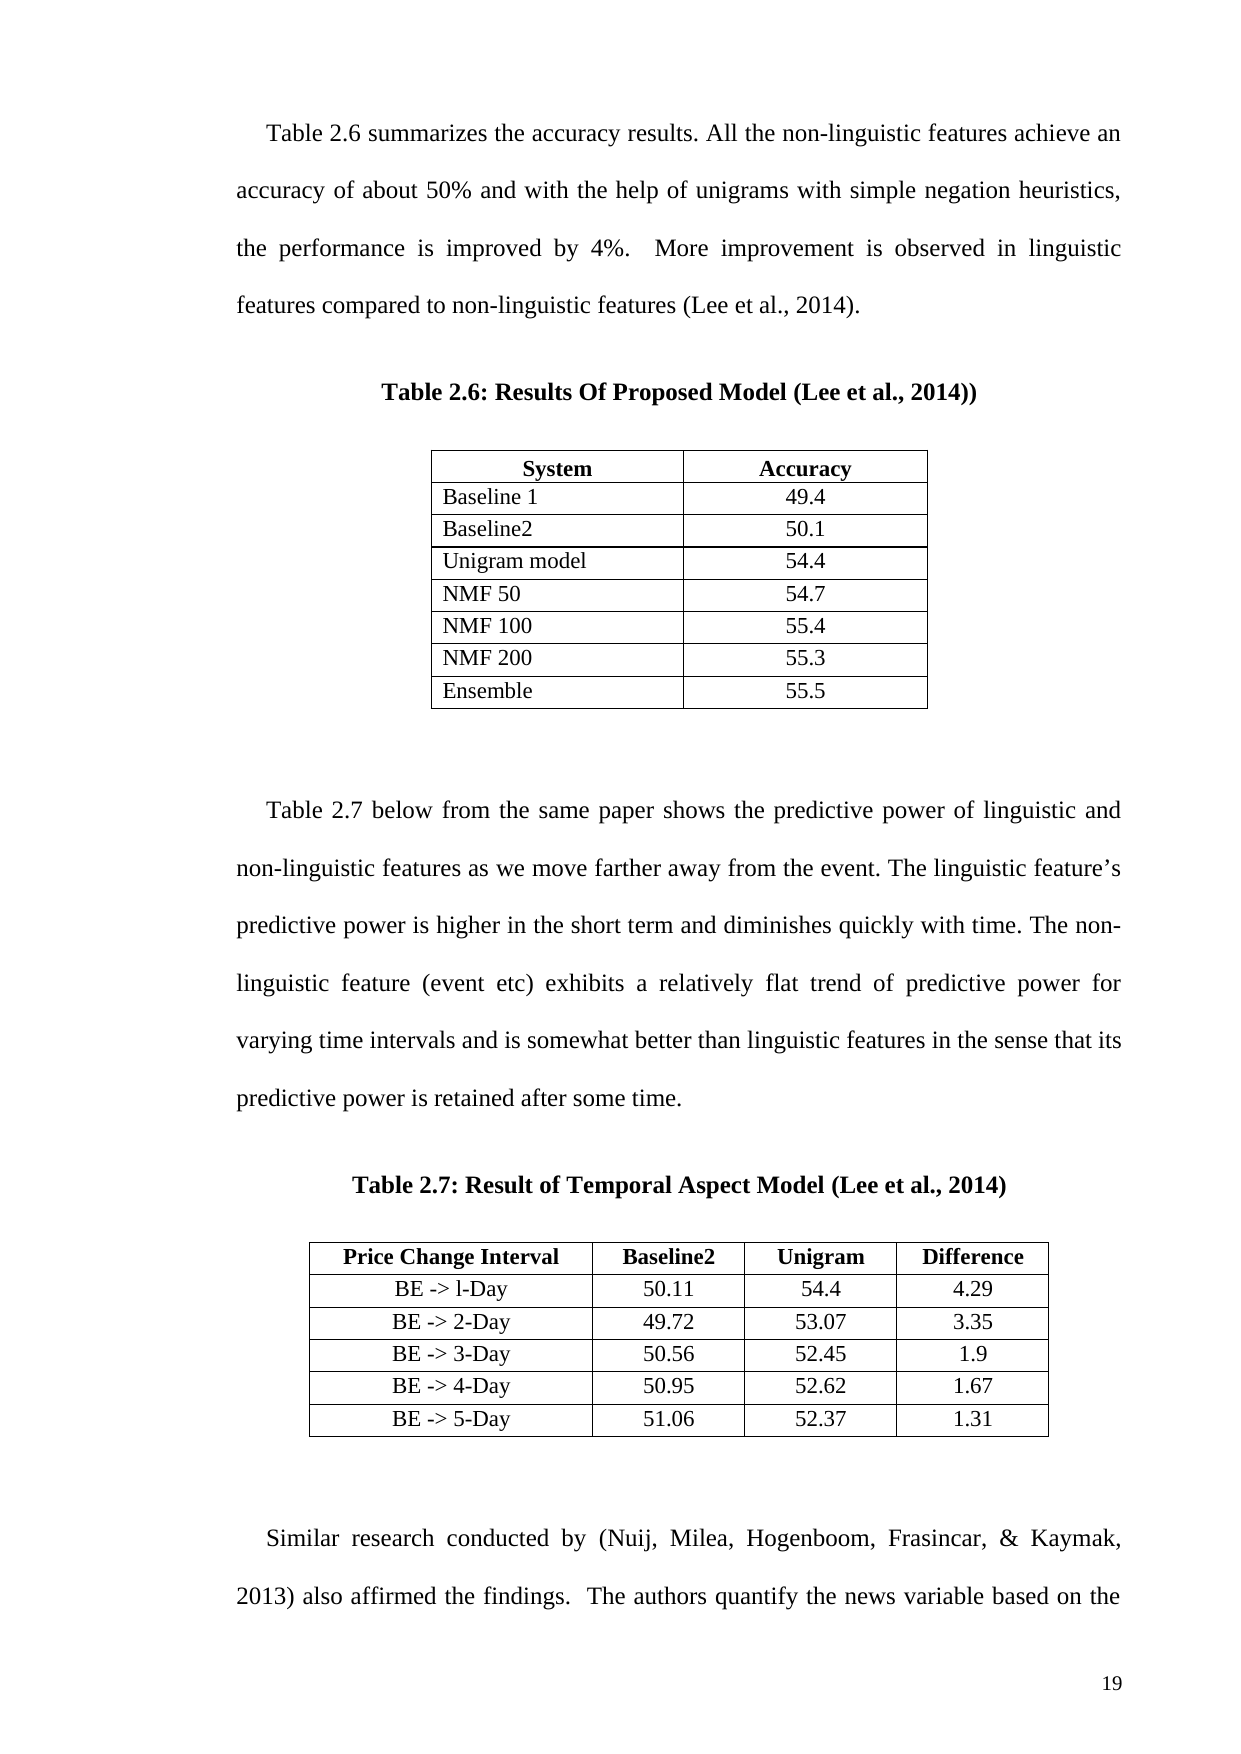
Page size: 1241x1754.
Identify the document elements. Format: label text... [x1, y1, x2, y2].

table_cell 50.95 [593, 1372, 744, 1403]
table_cell 52.62 [745, 1372, 896, 1403]
table_header Difference [897, 1243, 1048, 1274]
table_cell Baseline 1 [432, 483, 683, 514]
table_cell BE -> 3-Day [310, 1340, 592, 1371]
table_cell Baseline2 [432, 515, 683, 546]
table_cell BE -> l-Day [310, 1275, 592, 1307]
table_cell 1.67 [897, 1372, 1048, 1403]
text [236, 1523, 1122, 1610]
text Table 2.5 below from the same paper shows the predictive power of linguistic and non-linguistic features as we move farther away from the event. The linguistic feature’s predictive power is higher in the short term and diminishes quickly with time. The non-linguistic feature (event etc) exhibits a relatively flat trend of predictive power for varying time intervals and is somewhat better than linguistic features in the sense that its predictive power is retained after some time. [236, 796, 1122, 1112]
table_cell 1.31 [897, 1405, 1048, 1436]
table_cell Unigram model [432, 548, 683, 579]
table_cell 55.3 [684, 644, 927, 676]
table_header System [432, 451, 683, 482]
table_cell 50.1 [684, 515, 927, 546]
table_cell 54.4 [745, 1275, 896, 1307]
table_cell 51.06 [593, 1405, 744, 1436]
table_cell 1.9 [897, 1340, 1048, 1371]
table_cell BE -> 5-Day [310, 1405, 592, 1436]
table_cell 55.4 [684, 612, 927, 643]
table_header Accuracy [684, 451, 927, 482]
table_cell BE -> 4-Day [310, 1372, 592, 1403]
table_cell 49.4 [684, 483, 927, 514]
table_cell 49.72 [593, 1308, 744, 1339]
table_cell NMF 50 [432, 580, 683, 611]
table_cell 54.7 [684, 580, 927, 611]
table_cell 54.4 [684, 548, 927, 579]
table_cell 55.5 [684, 677, 927, 708]
table_cell NMF 100 [432, 612, 683, 643]
table_cell 50.11 [593, 1275, 744, 1307]
table_cell NMF 200 [432, 644, 683, 676]
table_cell 52.37 [745, 1405, 896, 1436]
table_cell 3.35 [897, 1308, 1048, 1339]
table_cell 4.29 [897, 1275, 1048, 1307]
table_header Baseline2 [593, 1243, 744, 1274]
table_cell 50.56 [593, 1340, 744, 1371]
text Table 2.4 summarizes the accuracy results. All the non-linguistic features achieve an accuracy of about 50% and with the help of unigrams with simple negation heuristics, the performance is improved by 4%. More improvement is observed in linguistic features compared to non-linguistic features (Lee et al., 2014). [236, 118, 1122, 319]
table_cell 52.45 [745, 1340, 896, 1371]
table_cell 53.07 [745, 1308, 896, 1339]
table_header Unigram [745, 1243, 896, 1274]
text Table 2.5: Result of Temporal Aspect Model (Lee et al., 2014) [236, 1170, 1122, 1198]
text Table 2.4: Results Of Proposed Model (Lee et al., 2014)) [236, 377, 1122, 406]
table_cell BE -> 2-Day [310, 1308, 592, 1339]
table_cell Ensemble [432, 677, 683, 708]
table_header Price Change Interval [310, 1243, 592, 1274]
